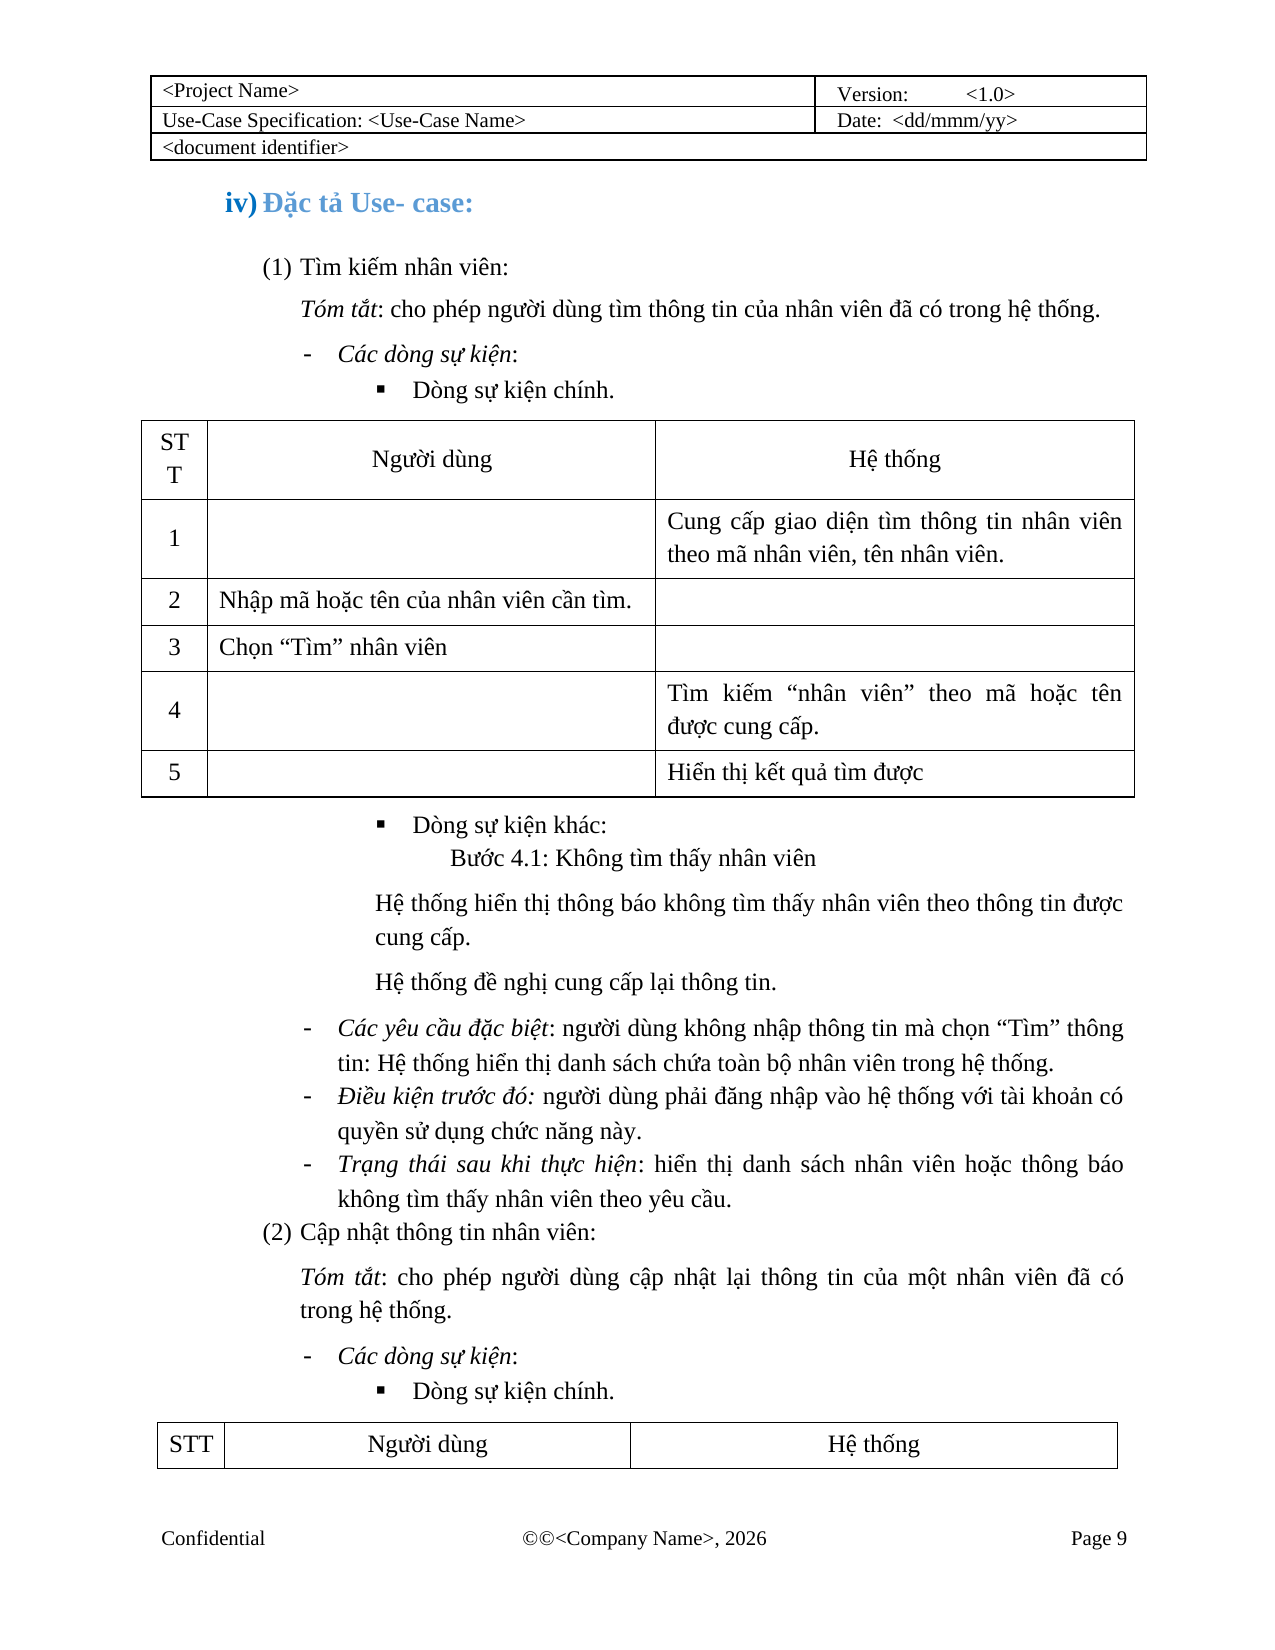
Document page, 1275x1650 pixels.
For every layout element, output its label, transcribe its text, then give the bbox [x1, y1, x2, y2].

table_cell Chọn “Tìm” nhân viên [208, 626, 655, 671]
table_cell 2 [142, 579, 207, 624]
list Đặc tả Use- case: [225, 185, 1125, 219]
table_cell 3 [142, 626, 207, 671]
table_cell 4 [142, 672, 207, 750]
table_cell Hiển thị kết quả tìm được [656, 751, 1134, 796]
text Tóm tắt: cho phép người dùng cập nhật lại thông tin của một nhân viên đã có trong hệ thống. [300, 1262, 1125, 1324]
table_cell 5 [142, 751, 207, 796]
table_cell 1 [142, 500, 207, 578]
text Hệ thống đề nghị cung cấp lại thông tin. [375, 967, 1125, 996]
list Trạng thái sau khi thực hiện: hiển thị danh sách nhân viên hoặc thông báo không tìm thấy nhân viên theo yêu cầu. [300, 1149, 1125, 1213]
list Cập nhật thông tin nhân viên: [262, 1217, 1125, 1246]
table_cell Nhập mã hoặc tên của nhân viên cần tìm. [208, 579, 655, 624]
list Dòng sự kiện chính. [375, 375, 1125, 403]
table_header Người dùng [208, 421, 655, 499]
list Các yêu cầu đặc biệt: người dùng không nhập thông tin mà chọn “Tìm” thông tin: Hệ thống hiển thị danh sách chứa toàn bộ nhân viên trong hệ thống. [300, 1013, 1125, 1076]
table_header Hệ thống [656, 421, 1134, 499]
list Các dòng sự kiện: [300, 339, 1125, 370]
table_cell [656, 579, 1134, 624]
table_cell [656, 626, 1134, 671]
table_cell Cung cấp giao diện tìm thông tin nhân viên theo mã nhân viên, tên nhân viên. [656, 500, 1134, 578]
list Dòng sự kiện khác: [375, 810, 1125, 839]
table_header STT [158, 1423, 224, 1468]
list Bước 4.1: Không tìm thấy nhân viên [450, 843, 1125, 872]
table_header Hệ thống [631, 1423, 1117, 1468]
list Dòng sự kiện chính. [375, 1376, 1125, 1405]
list Các dòng sự kiện: [300, 1341, 1125, 1372]
list Tìm kiếm nhân viên: [262, 252, 1125, 281]
table_header STT [142, 421, 207, 499]
table_cell Tìm kiếm “nhân viên” theo mã hoặc tên được cung cấp. [656, 672, 1134, 750]
table_cell [208, 751, 655, 796]
table_header Người dùng [225, 1423, 630, 1468]
list Điều kiện trước đó: người dùng phải đăng nhập vào hệ thống với tài khoản có quyền sử dụng chức năng này. [300, 1081, 1125, 1144]
table_cell [208, 672, 655, 750]
text Hệ thống hiển thị thông báo không tìm thấy nhân viên theo thông tin được cung cấp. [375, 888, 1125, 950]
table_cell [208, 500, 655, 578]
text Tóm tắt: cho phép người dùng tìm thông tin của nhân viên đã có trong hệ thống. [300, 294, 1125, 322]
